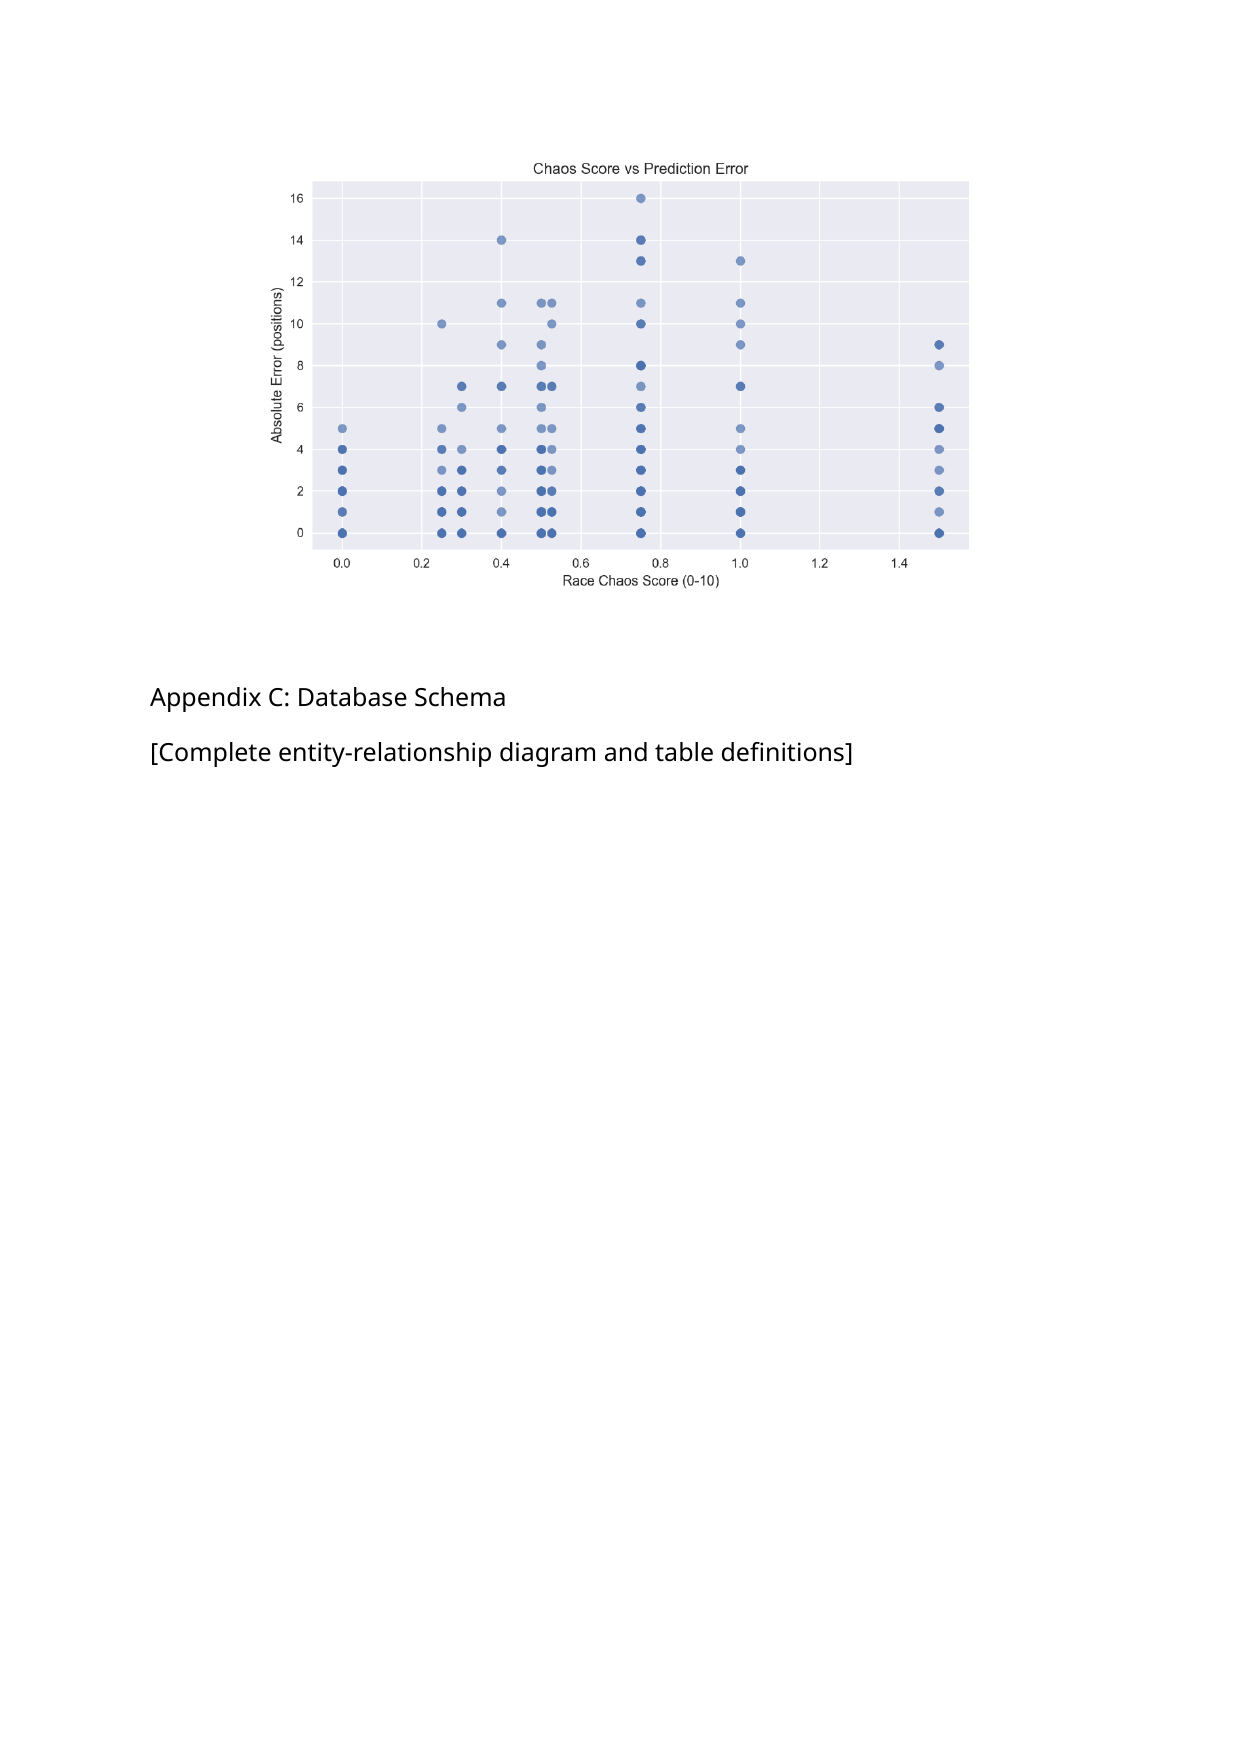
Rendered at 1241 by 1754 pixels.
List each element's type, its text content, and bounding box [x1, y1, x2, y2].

picture [258, 150, 982, 602]
text [Complete entity-relationship diagram and table definitions] [150, 735, 1090, 769]
text Appendix C: Database Schema [150, 679, 1090, 713]
